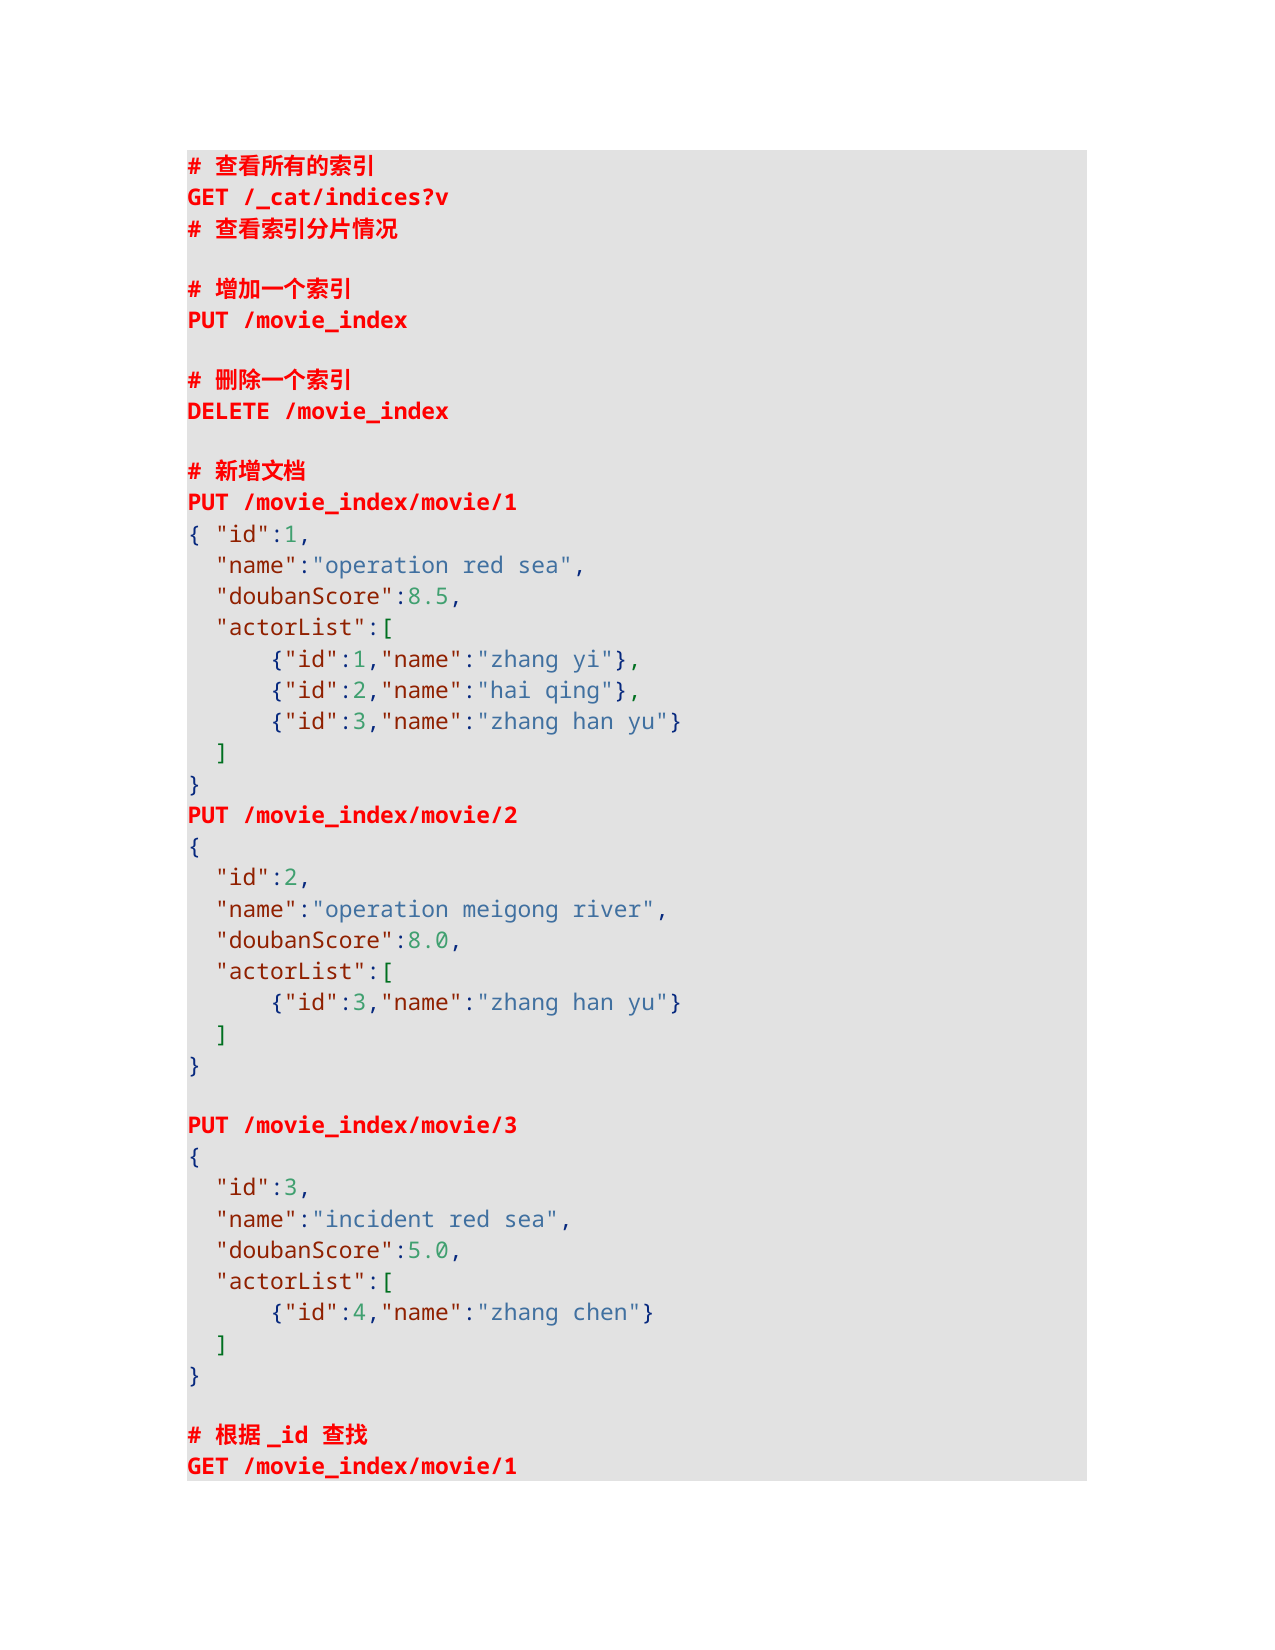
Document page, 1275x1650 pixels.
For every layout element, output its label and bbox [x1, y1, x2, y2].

text [187, 150, 1087, 1481]
